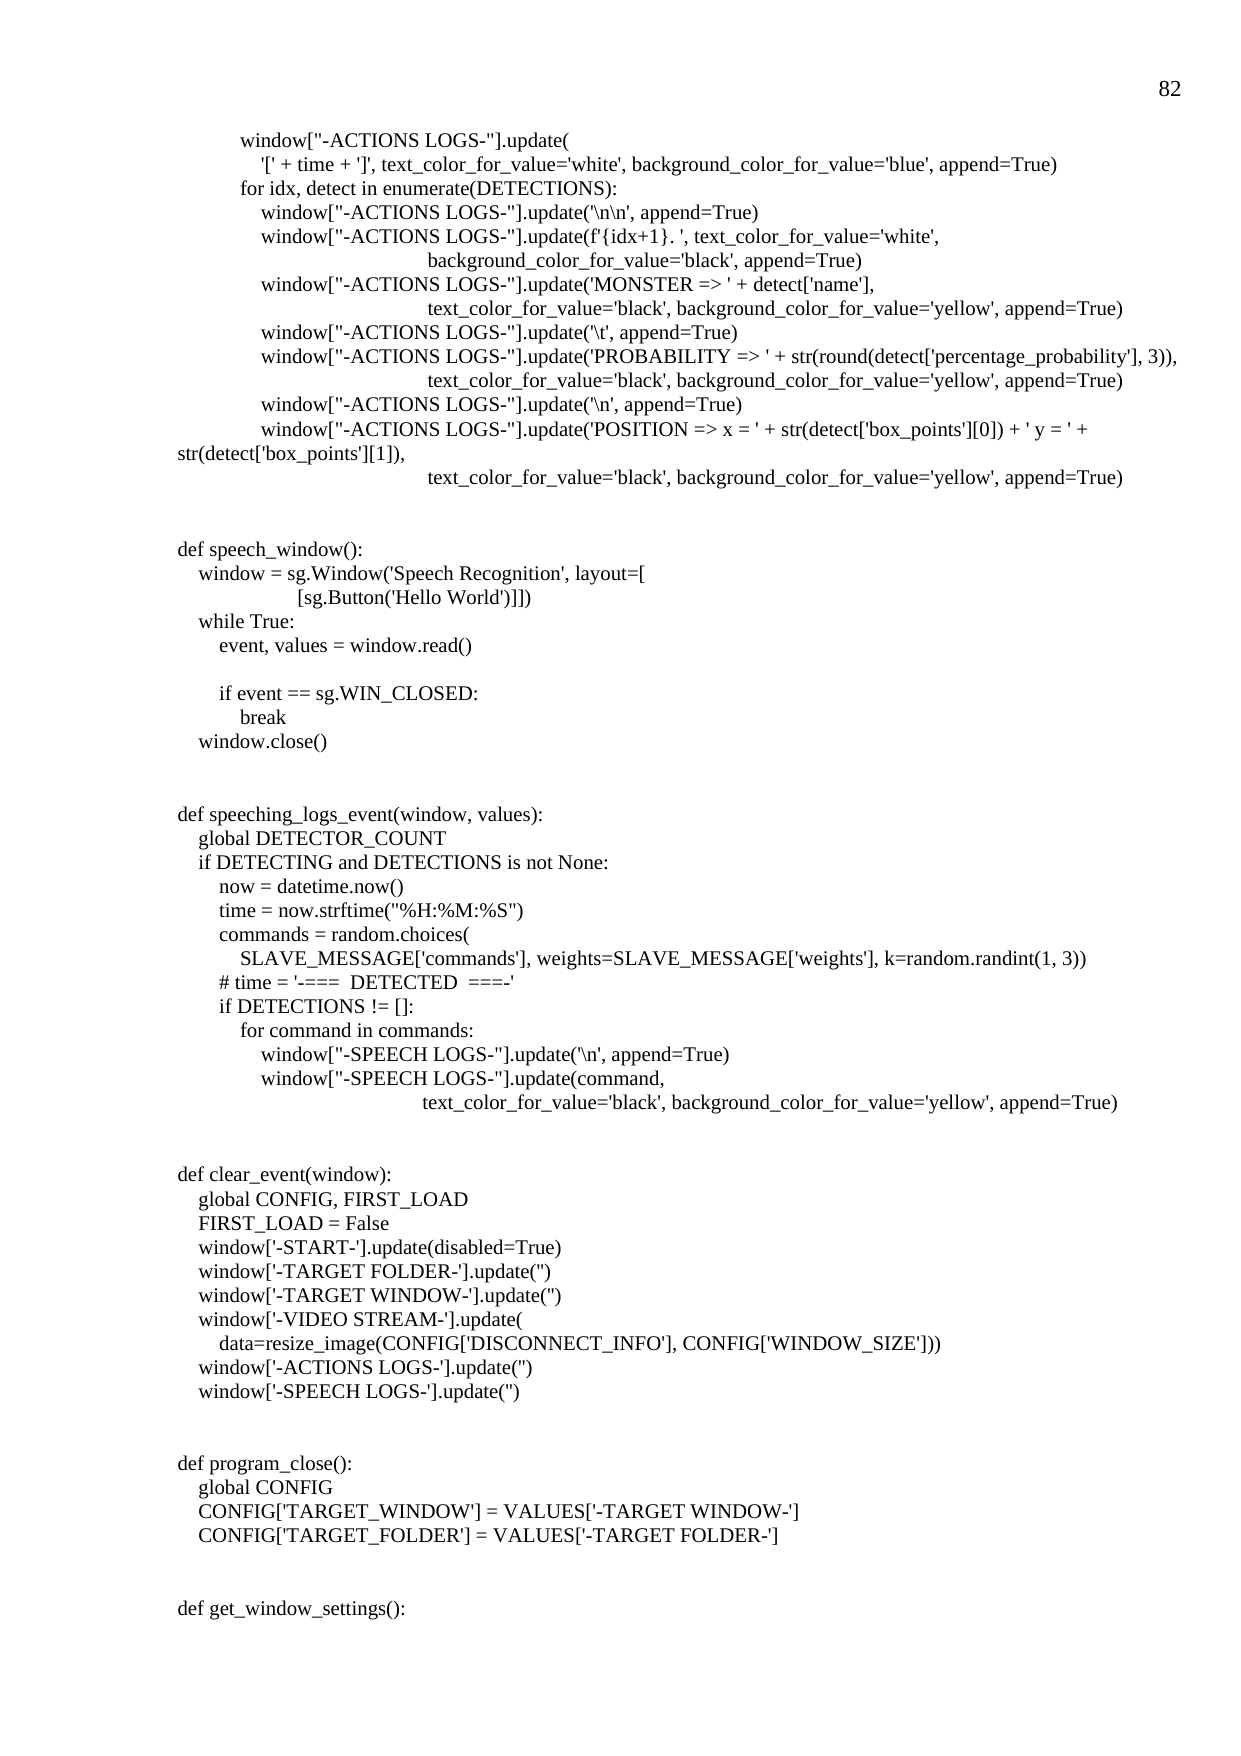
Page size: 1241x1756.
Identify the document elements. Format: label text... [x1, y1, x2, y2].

text text_color_for_value='black', background_color_for_value='yellow', append=True) [177, 368, 1181, 392]
text text_color_for_value='black', background_color_for_value='yellow', append=True) [177, 464, 1181, 489]
text time = now.strftime("%H:%M:%S") [177, 898, 1181, 922]
text def program_close(): [177, 1451, 1181, 1475]
text window['-TARGET WINDOW-'].update('') [177, 1283, 1181, 1307]
text def get_window_settings(): [177, 1596, 1181, 1619]
text window = sg.Window('Speech Recognition', layout=[ [177, 561, 1181, 585]
text if DETECTING and DETECTIONS is not None: [177, 849, 1181, 874]
text window['-VIDEO STREAM-'].update( [177, 1307, 1181, 1331]
text def clear_event(window): [177, 1162, 1181, 1186]
text global DETECTOR_COUNT [177, 826, 1181, 849]
text window["-ACTIONS LOGS-"].update('\n', append=True) [177, 392, 1181, 416]
text window["-ACTIONS LOGS-"].update(f'{idx+1}. ', text_color_for_value='white', [177, 224, 1181, 248]
text window['-START-'].update(disabled=True) [177, 1234, 1181, 1259]
text event, values = window.read() [177, 633, 1181, 657]
text global CONFIG [177, 1475, 1181, 1499]
text if event == sg.WIN_CLOSED: [177, 681, 1181, 705]
text break [177, 705, 1181, 729]
text for command in commands: [177, 1018, 1181, 1042]
text def speeching_logs_event(window, values): [177, 801, 1181, 826]
text window["-SPEECH LOGS-"].update('\n', append=True) [177, 1042, 1181, 1066]
text window['-SPEECH LOGS-'].update('') [177, 1379, 1181, 1403]
text window["-ACTIONS LOGS-"].update('\n\n', append=True) [177, 200, 1181, 224]
text if DETECTIONS != []: [177, 994, 1181, 1018]
text window["-ACTIONS LOGS-"].update( [177, 128, 1181, 152]
text window["-SPEECH LOGS-"].update(command, [177, 1066, 1181, 1090]
text commands = random.choices( [177, 922, 1181, 946]
text data=resize_image(CONFIG['DISCONNECT_INFO'], CONFIG['WINDOW_SIZE'])) [177, 1331, 1181, 1355]
text window['-TARGET FOLDER-'].update('') [177, 1259, 1181, 1283]
text background_color_for_value='black', append=True) [177, 248, 1181, 272]
text window.close() [177, 729, 1181, 753]
text window["-ACTIONS LOGS-"].update('POSITION => x = ' + str(detect['box_points'][0]) + ' y = ' + str(detect['box_points'][1]), [177, 416, 1181, 464]
text window['-ACTIONS LOGS-'].update('') [177, 1355, 1181, 1379]
text window["-ACTIONS LOGS-"].update('PROBABILITY => ' + str(round(detect['percentage_probability'], 3)), [177, 344, 1181, 368]
text CONFIG['TARGET_WINDOW'] = VALUES['-TARGET WINDOW-'] [177, 1499, 1181, 1523]
text def speech_window(): [177, 537, 1181, 561]
text '[' + time + ']', text_color_for_value='white', background_color_for_value='blue', append=True) [177, 152, 1181, 176]
text text_color_for_value='black', background_color_for_value='yellow', append=True) [177, 1090, 1181, 1114]
text SLAVE_MESSAGE['commands'], weights=SLAVE_MESSAGE['weights'], k=random.randint(1, 3)) [177, 946, 1181, 970]
text now = datetime.now() [177, 874, 1181, 898]
text for idx, detect in enumerate(DETECTIONS): [177, 176, 1181, 200]
text window["-ACTIONS LOGS-"].update('MONSTER => ' + detect['name'], [177, 272, 1181, 296]
text global CONFIG, FIRST_LOAD [177, 1186, 1181, 1211]
text [sg.Button('Hello World')]]) [177, 585, 1181, 609]
text FIRST_LOAD = False [177, 1211, 1181, 1234]
text while True: [177, 609, 1181, 633]
text # time = '-=== DETECTED ===-' [177, 970, 1181, 994]
text window["-ACTIONS LOGS-"].update('\t', append=True) [177, 320, 1181, 344]
text text_color_for_value='black', background_color_for_value='yellow', append=True) [177, 296, 1181, 320]
text CONFIG['TARGET_FOLDER'] = VALUES['-TARGET FOLDER-'] [177, 1523, 1181, 1547]
